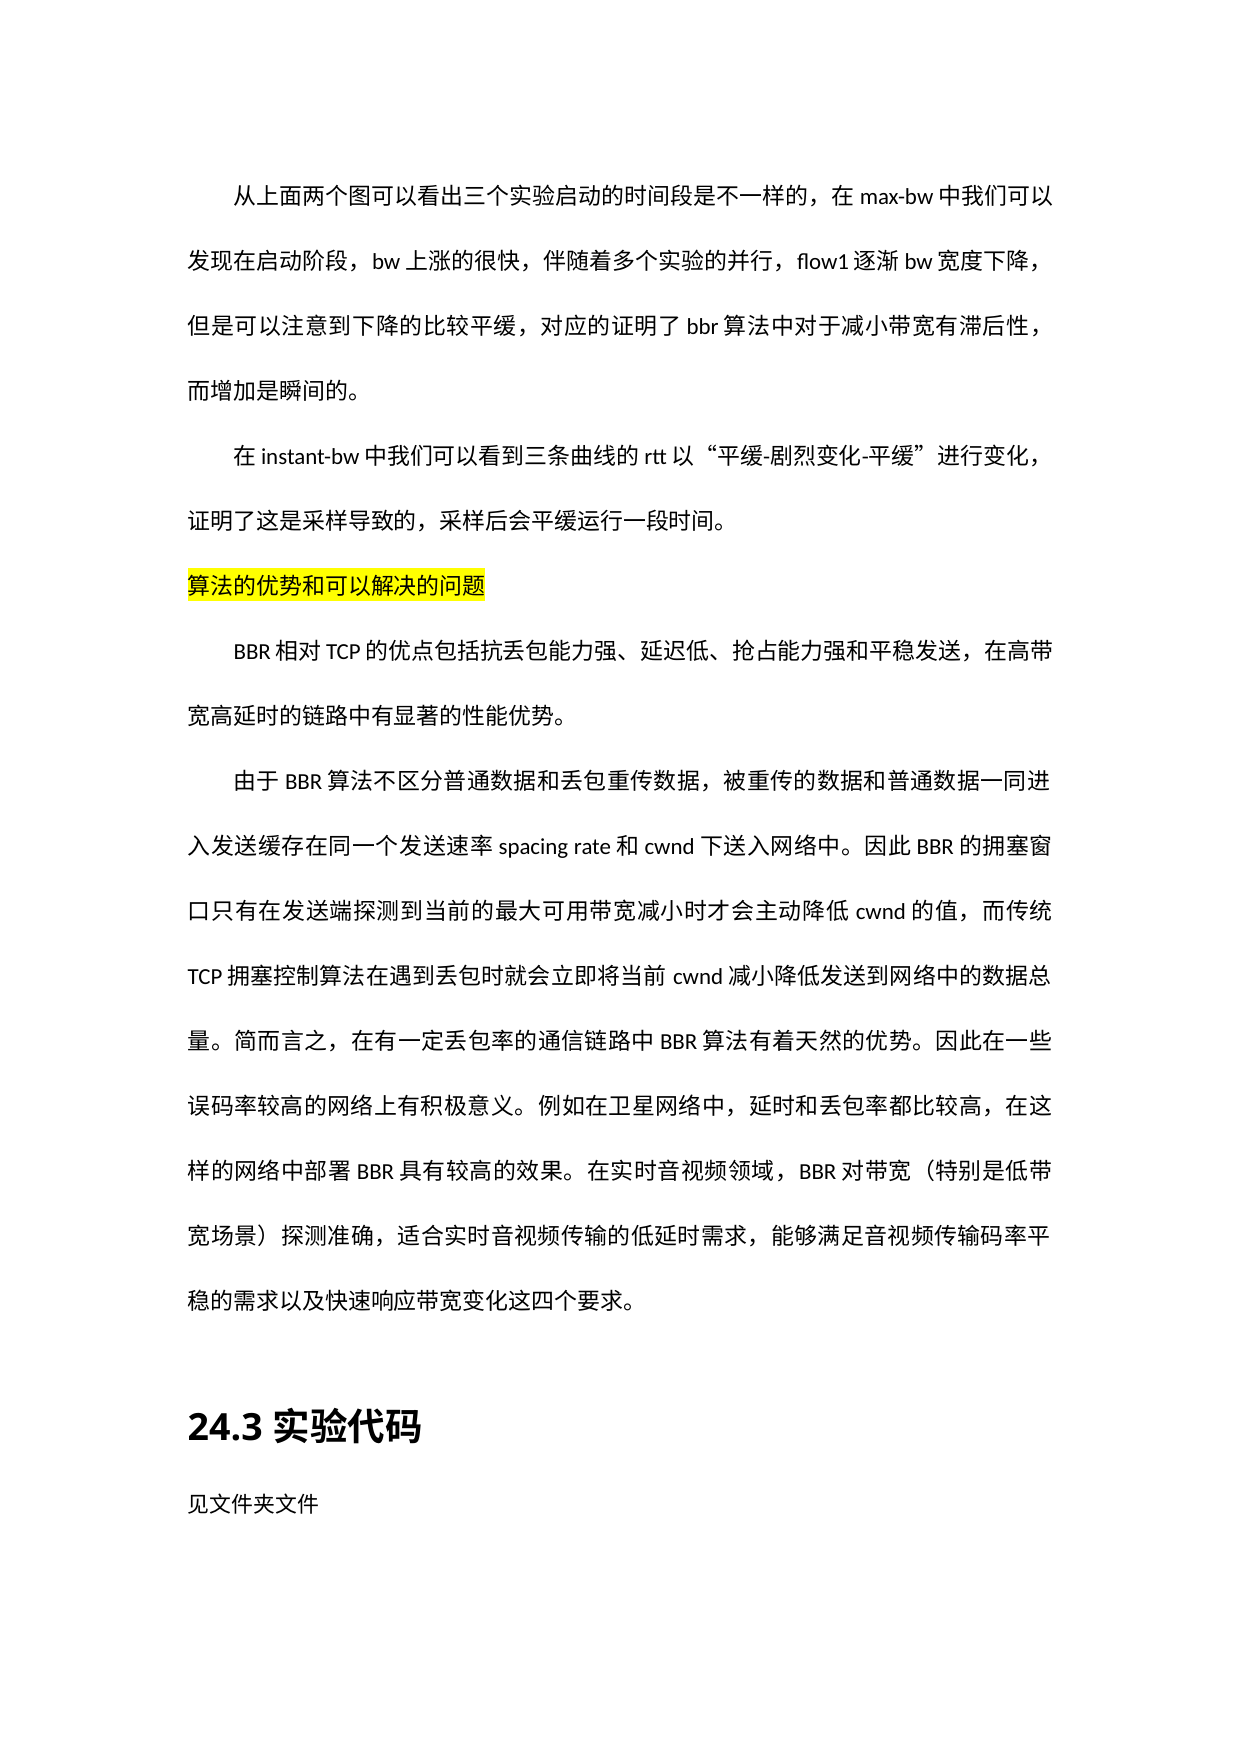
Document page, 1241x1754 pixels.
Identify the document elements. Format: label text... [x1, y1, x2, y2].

subtitle 24.3 实验代码 [187, 1394, 1053, 1459]
text 从上面两个图可以看出三个实验启动的时间段是不一样的，在max-bw中我们可以发现在启动阶段，bw上涨的很快，伴随着多个实验的并行，flow1逐渐bw宽度下降，但是可以注意到下降的比较平缓，对应的证明了bbr算法中对于减小带宽有滞后性，而增加是瞬间的。 [187, 162, 1053, 422]
text 由于BBR算法不区分普通数据和丢包重传数据，被重传的数据和普通数据一同进入发送缓存在同一个发送速率spacing rate和cwnd下送入网络中。因此BBR的拥塞窗口只有在发送端探测到当前的最大可用带宽减小时才会主动降低cwnd的值，而传统TCP拥塞控制算法在遇到丢包时就会立即将当前cwnd减小降低发送到网络中的数据总量。简而言之，在有一定丢包率的通信链路中BBR算法有着天然的优势。因此在一些误码率较高的网络上有积极意义。例如在卫星网络中，延时和丢包率都比较高，在这样的网络中部署BBR具有较高的效果。在实时音视频领域，BBR对带宽（特别是低带宽场景）探测准确，适合实时音视频传输的低延时需求，能够满足音视频传输码率平稳的需求以及快速响应带宽变化这四个要求。 [187, 747, 1053, 1332]
text 算法的优势和可以解决的问题 [187, 552, 1053, 617]
text 见文件夹文件 [187, 1488, 1053, 1520]
text 在instant-bw中我们可以看到三条曲线的rtt以“平缓-剧烈变化-平缓”进行变化，证明了这是采样导致的，采样后会平缓运行一段时间。 [187, 422, 1053, 552]
text BBR相对TCP的优点包括抗丢包能力强、延迟低、抢占能力强和平稳发送，在高带宽高延时的链路中有显著的性能优势。 [187, 617, 1053, 747]
